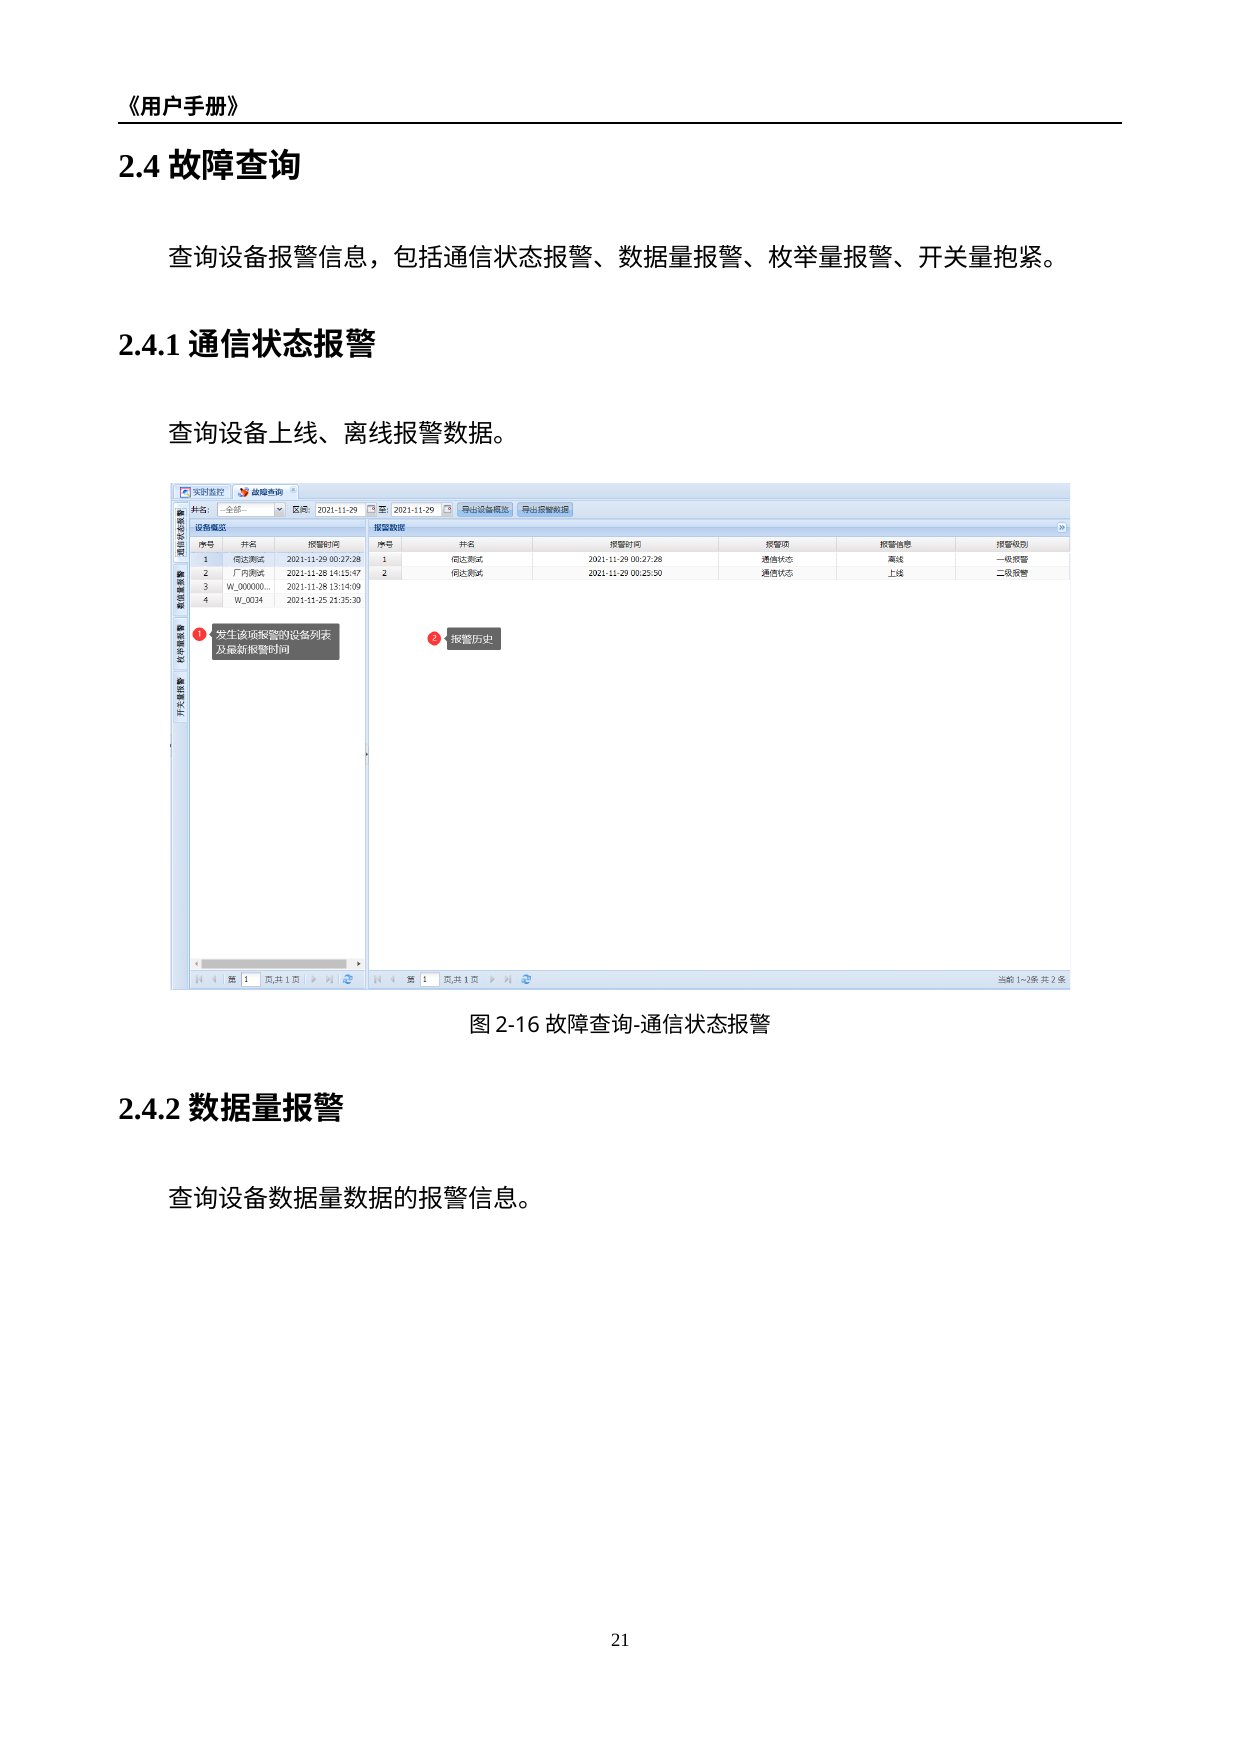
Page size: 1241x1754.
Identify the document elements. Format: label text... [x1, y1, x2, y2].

subtitle 2.4.1 通信状态报警 [118, 307, 1122, 375]
text 图2-16 故障查询-通信状态报警 [118, 1006, 1122, 1040]
text 查询设备上线、离线报警数据。 [118, 398, 1122, 466]
text 查询设备数据量数据的报警信息。 [118, 1162, 1122, 1230]
text 查询设备报警信息，包括通信状态报警、数据量报警、枚举量报警、开关量抱紧。 [118, 221, 1122, 289]
subtitle 2.4 故障查询 [118, 129, 1122, 197]
subtitle 2.4.2 数据量报警 [118, 1072, 1122, 1139]
picture [170, 483, 1071, 990]
